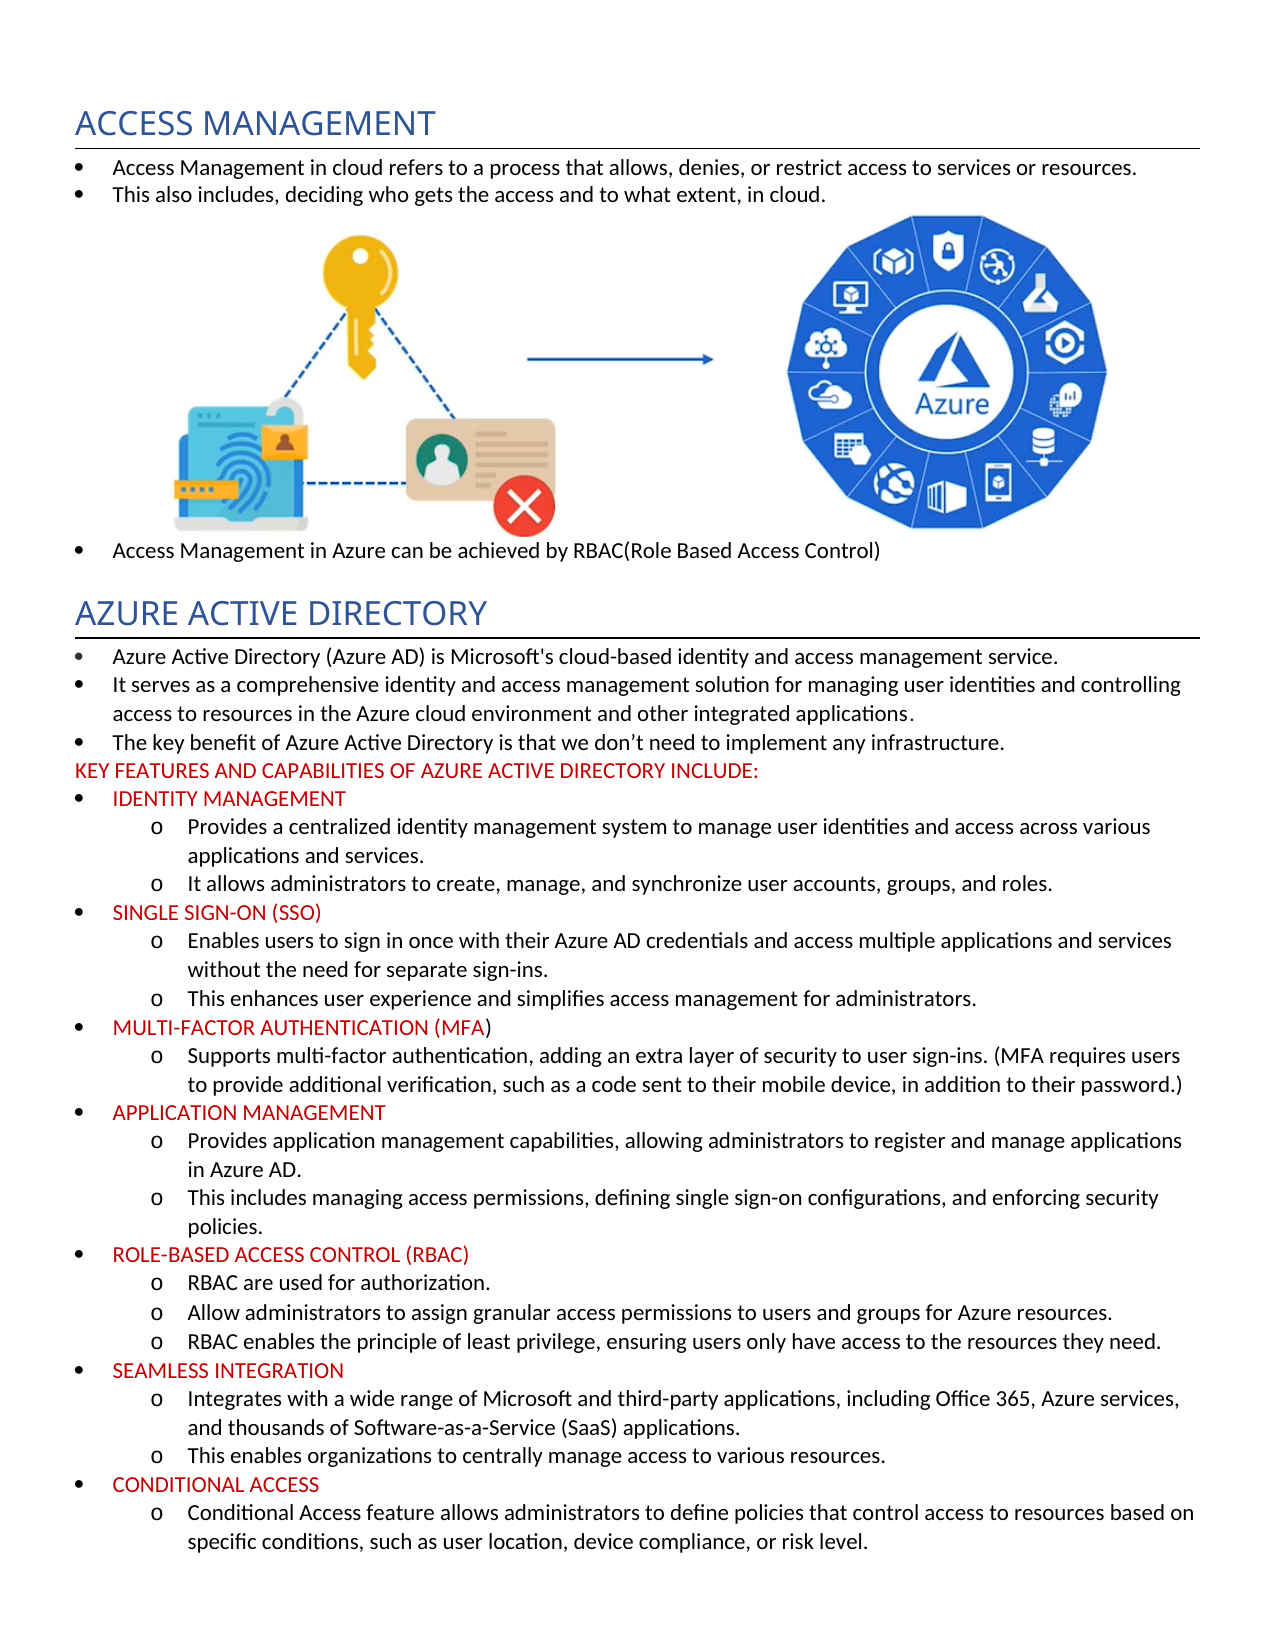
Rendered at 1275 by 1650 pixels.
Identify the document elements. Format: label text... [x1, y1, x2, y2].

list This includes managing access permissions, defining single sign-on configurations, and enforcing security policies. [150, 1183, 1200, 1240]
list Enables users to sign in once with their Azure AD credentials and access multiple applications and services without the need for separate sign-ins. [150, 926, 1200, 984]
list Azure Active Directory (Azure AD) is Microsoft's cloud-based identity and access management service. [75, 642, 1200, 670]
subtitle ACCESS MANAGEMENT [75, 100, 1200, 148]
list Supports multi-factor authentication, adding an extra layer of security to user sign-ins. (MFA requires users to provide additional verification, such as a code sent to their mobile device, in addition to their password.) [150, 1041, 1200, 1098]
list CONDITIONAL ACCESS [75, 1470, 1200, 1498]
list It serves as a comprehensive identity and access management solution for managing user identities and controlling access to resources in the Azure cloud environment and other integrated applications. [75, 670, 1200, 728]
list Integrates with a wide range of Microsoft and third-party applications, including Office 365, Azure services, and thousands of Software-as-a-Service (SaaS) applications. [150, 1384, 1200, 1441]
list SEAMLESS INTEGRATION [75, 1356, 1200, 1384]
subtitle AZURE ACTIVE DIRECTORY [75, 589, 1200, 637]
list This enhances user experience and simplifies access management for administrators. [150, 984, 1200, 1013]
list Provides a centralized identity management system to manage user identities and access across various applications and services. [150, 812, 1200, 869]
list This also includes, deciding who gets the access and to what extent, in cloud. [75, 181, 1200, 209]
list IDENTITY MANAGEMENT [75, 784, 1200, 812]
list Allow administrators to assign granular access permissions to users and groups for Azure resources. [150, 1298, 1200, 1327]
list Access Management in Azure can be achieved by RBAC(Role Based Access Control) [75, 537, 1200, 564]
text KEY FEATURES AND CAPABILITIES OF AZURE ACTIVE DIRECTORY INCLUDE: [75, 756, 1200, 784]
list It allows administrators to create, manage, and synchronize user accounts, groups, and roles. [150, 869, 1200, 898]
list This enables organizations to centrally manage access to various resources. [150, 1441, 1200, 1470]
list RBAC are used for authorization. [150, 1268, 1200, 1298]
list APPLICATION MANAGEMENT [75, 1098, 1200, 1126]
list The key benefit of Azure Active Directory is that we don’t need to implement any infrastructure. [75, 728, 1200, 756]
list ROLE-BASED ACCESS CONTROL (RBAC) [75, 1240, 1200, 1268]
picture [165, 208, 1111, 537]
list SINGLE SIGN-ON (SSO) [75, 898, 1200, 926]
list Provides application management capabilities, allowing administrators to register and manage applications in Azure AD. [150, 1126, 1200, 1183]
list Conditional Access feature allows administrators to define policies that control access to resources based on specific conditions, such as user location, device compliance, or risk level. [150, 1498, 1200, 1556]
list Access Management in cloud refers to a process that allows, denies, or restrict access to services or resources. [75, 153, 1200, 181]
list MULTI-FACTOR AUTHENTICATION (MFA) [75, 1013, 1200, 1041]
list RBAC enables the principle of least privilege, ensuring users only have access to the resources they need. [150, 1327, 1200, 1356]
